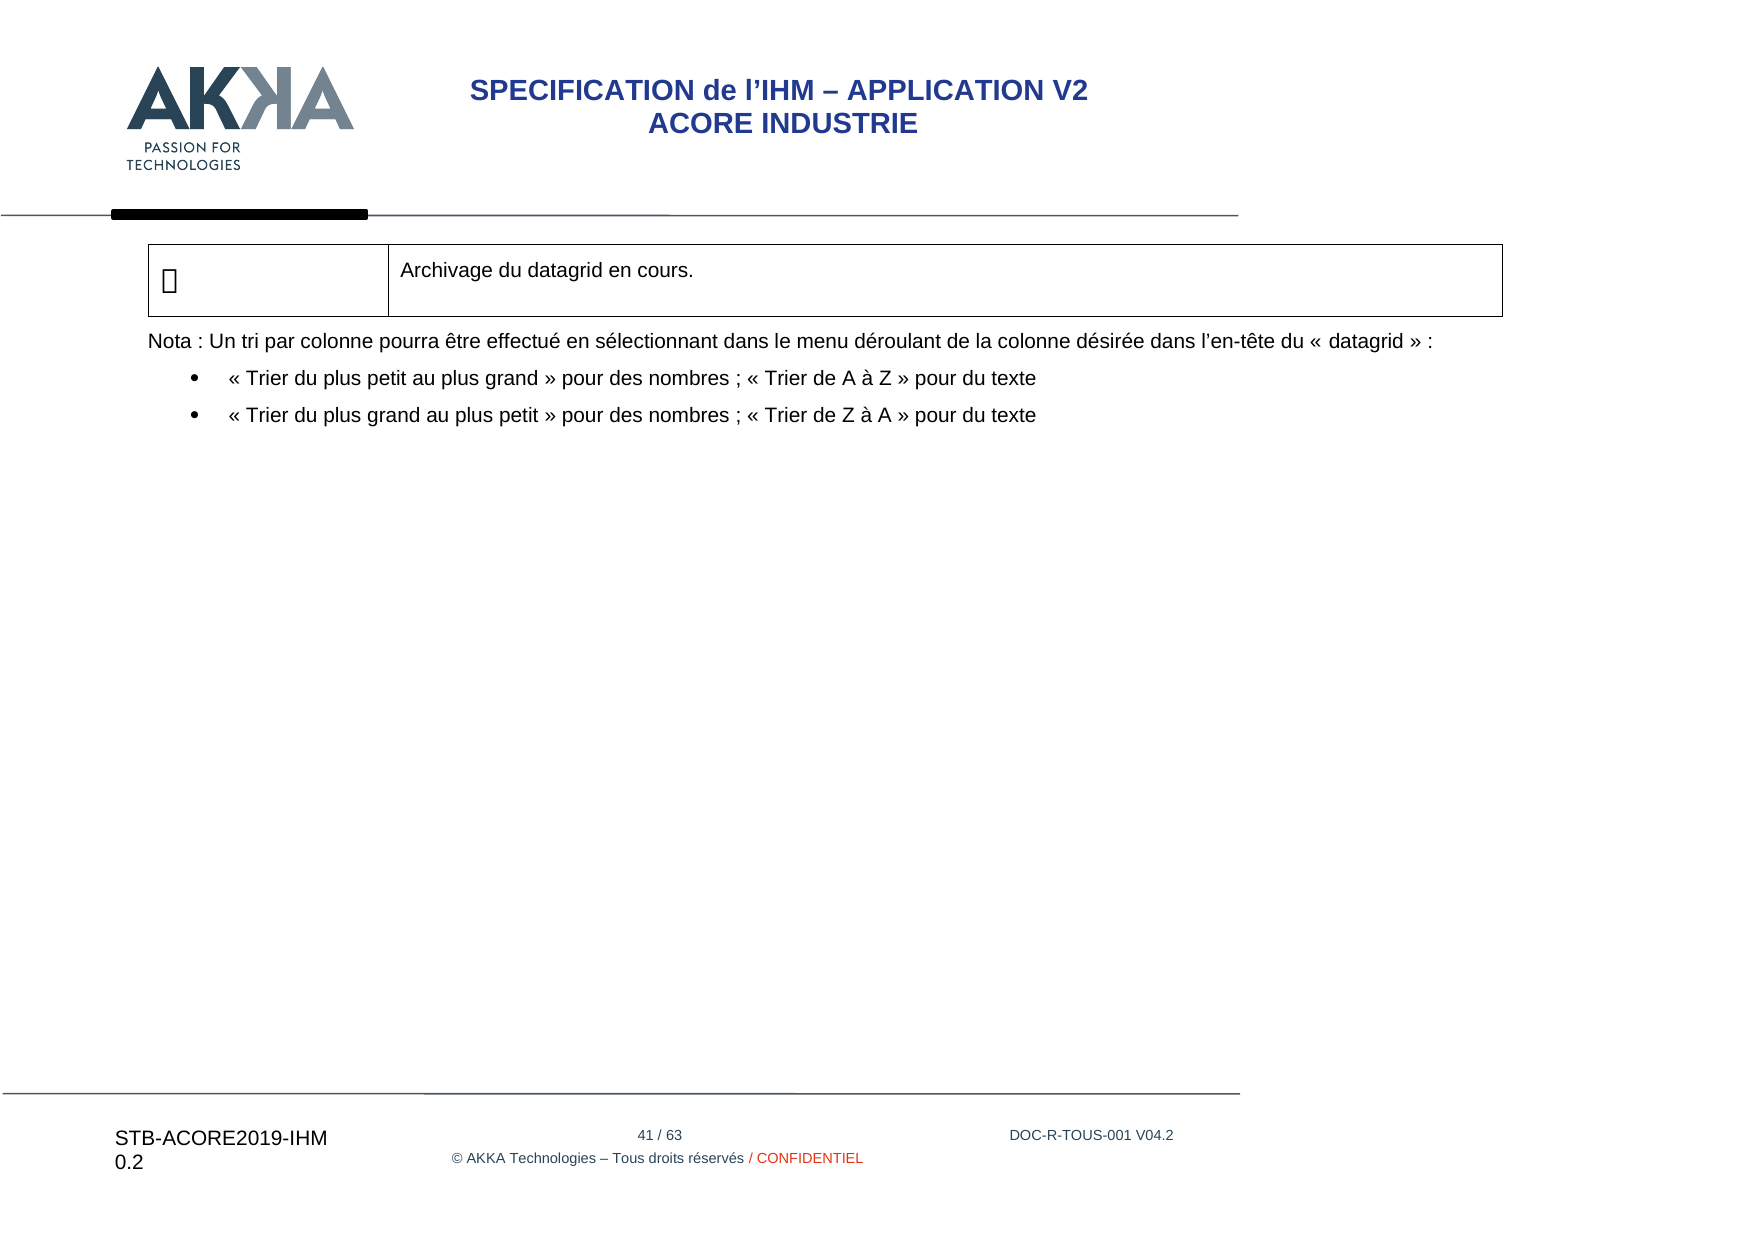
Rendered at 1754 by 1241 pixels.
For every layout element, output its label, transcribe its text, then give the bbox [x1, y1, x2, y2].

list « Trier du plus petit au plus grand » pour des nombres ; « Trier de A à Z » pour du texte [191, 366, 1503, 390]
table_cell 󱈬 [149, 245, 388, 316]
list « Trier du plus grand au plus petit » pour des nombres ; « Trier de Z à A » pour du texte [191, 402, 1503, 426]
table_cell Archivage du datagrid en cours. [389, 245, 1502, 316]
picture [119, 56, 355, 176]
text Nota : Un tri par colonne pourra être effectué en sélectionnant dans le menu déroulant de la colonne désirée dans l’en-tête du « datagrid » : [148, 329, 1503, 353]
